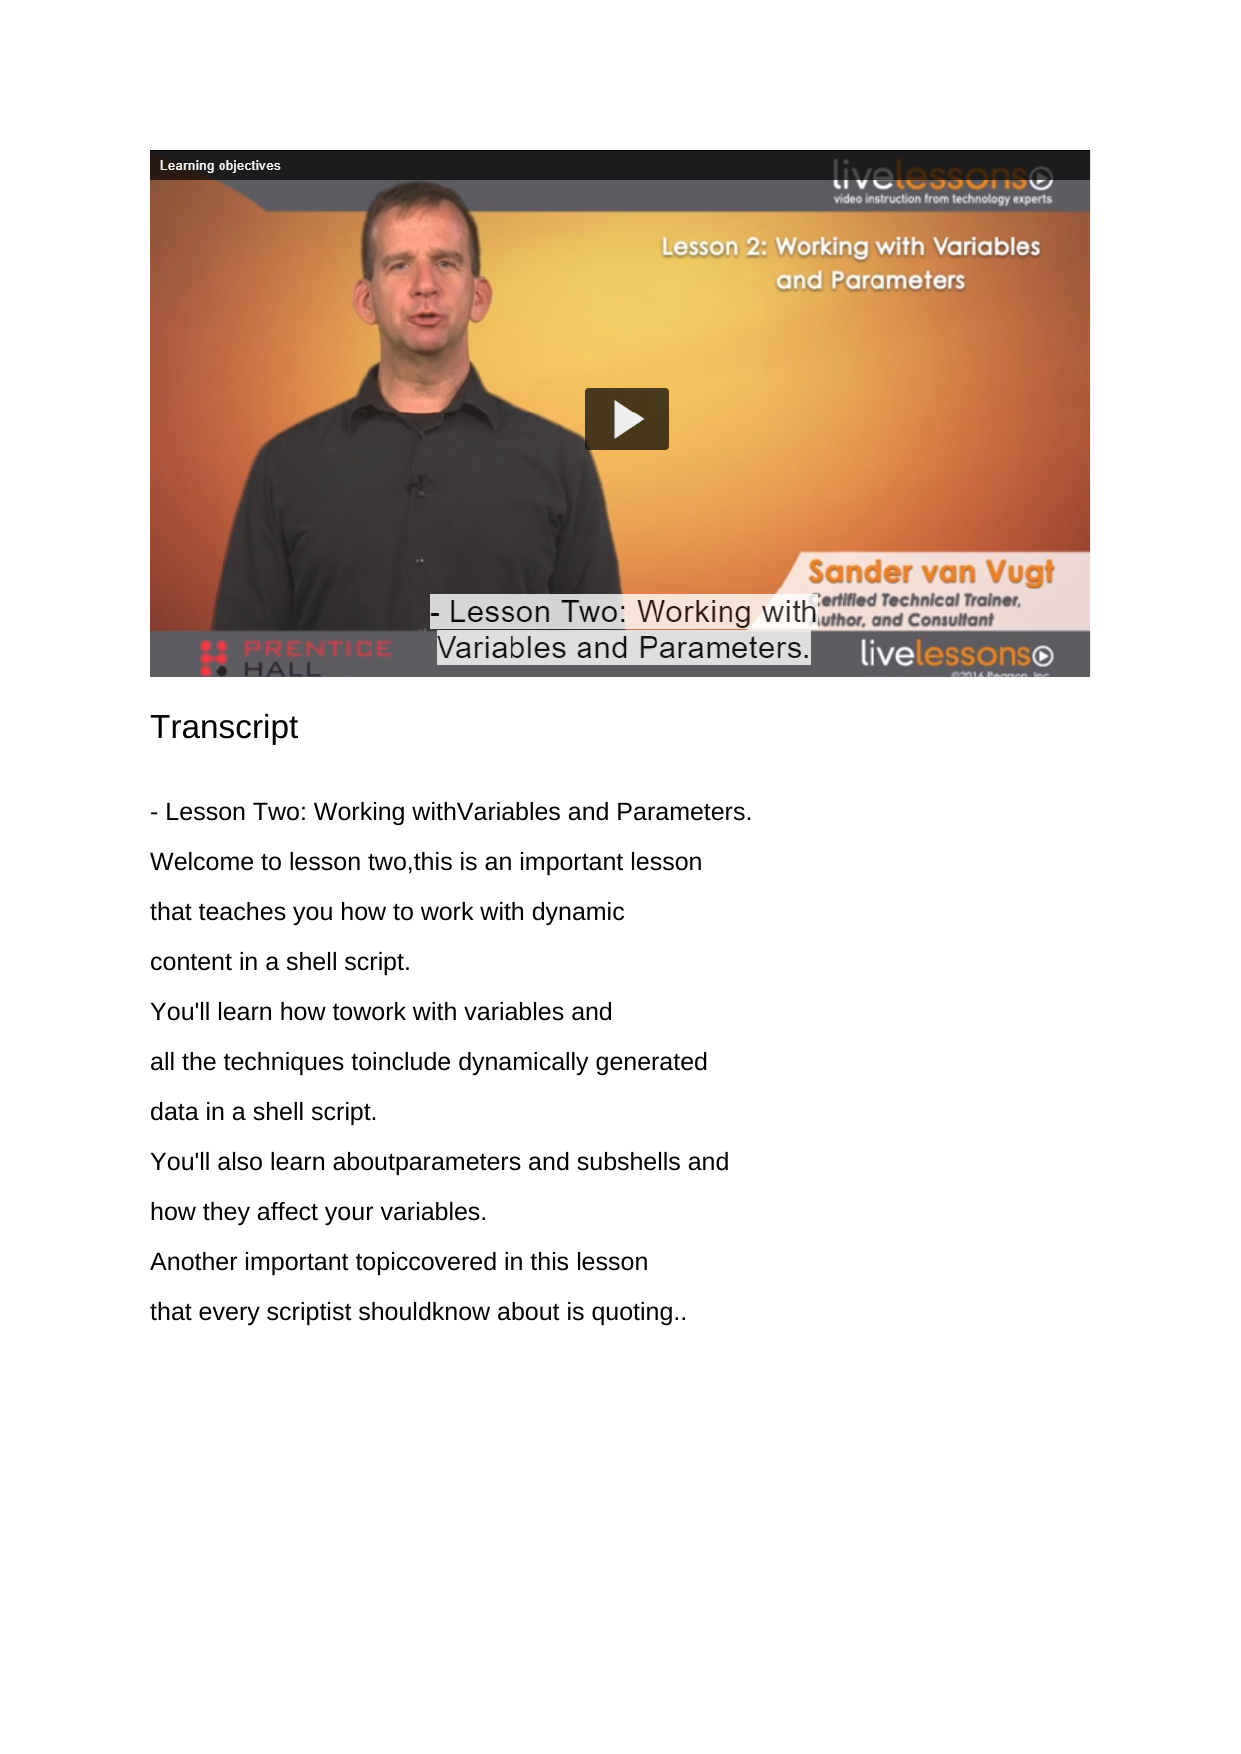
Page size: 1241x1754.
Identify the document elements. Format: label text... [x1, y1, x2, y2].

text all the techniques toinclude dynamically generated [150, 1025, 1090, 1075]
text that teaches you how to work with dynamic [150, 875, 1090, 925]
text - Lesson Two: Working withVariables and Parameters. [150, 775, 1090, 825]
picture [150, 150, 1091, 677]
text Another important topiccovered in this lesson [150, 1225, 1090, 1275]
text content in a shell script. [150, 925, 1090, 975]
text You'll also learn aboutparameters and subshells and [150, 1125, 1090, 1175]
text data in a shell script. [150, 1075, 1090, 1125]
text You'll learn how towork with variables and [150, 975, 1090, 1025]
text that every scriptist shouldknow about is quoting.. [150, 1275, 1090, 1325]
text Welcome to lesson two,this is an important lesson [150, 825, 1090, 875]
text how they affect your variables. [150, 1175, 1090, 1225]
subtitle Transcript [150, 708, 1090, 746]
